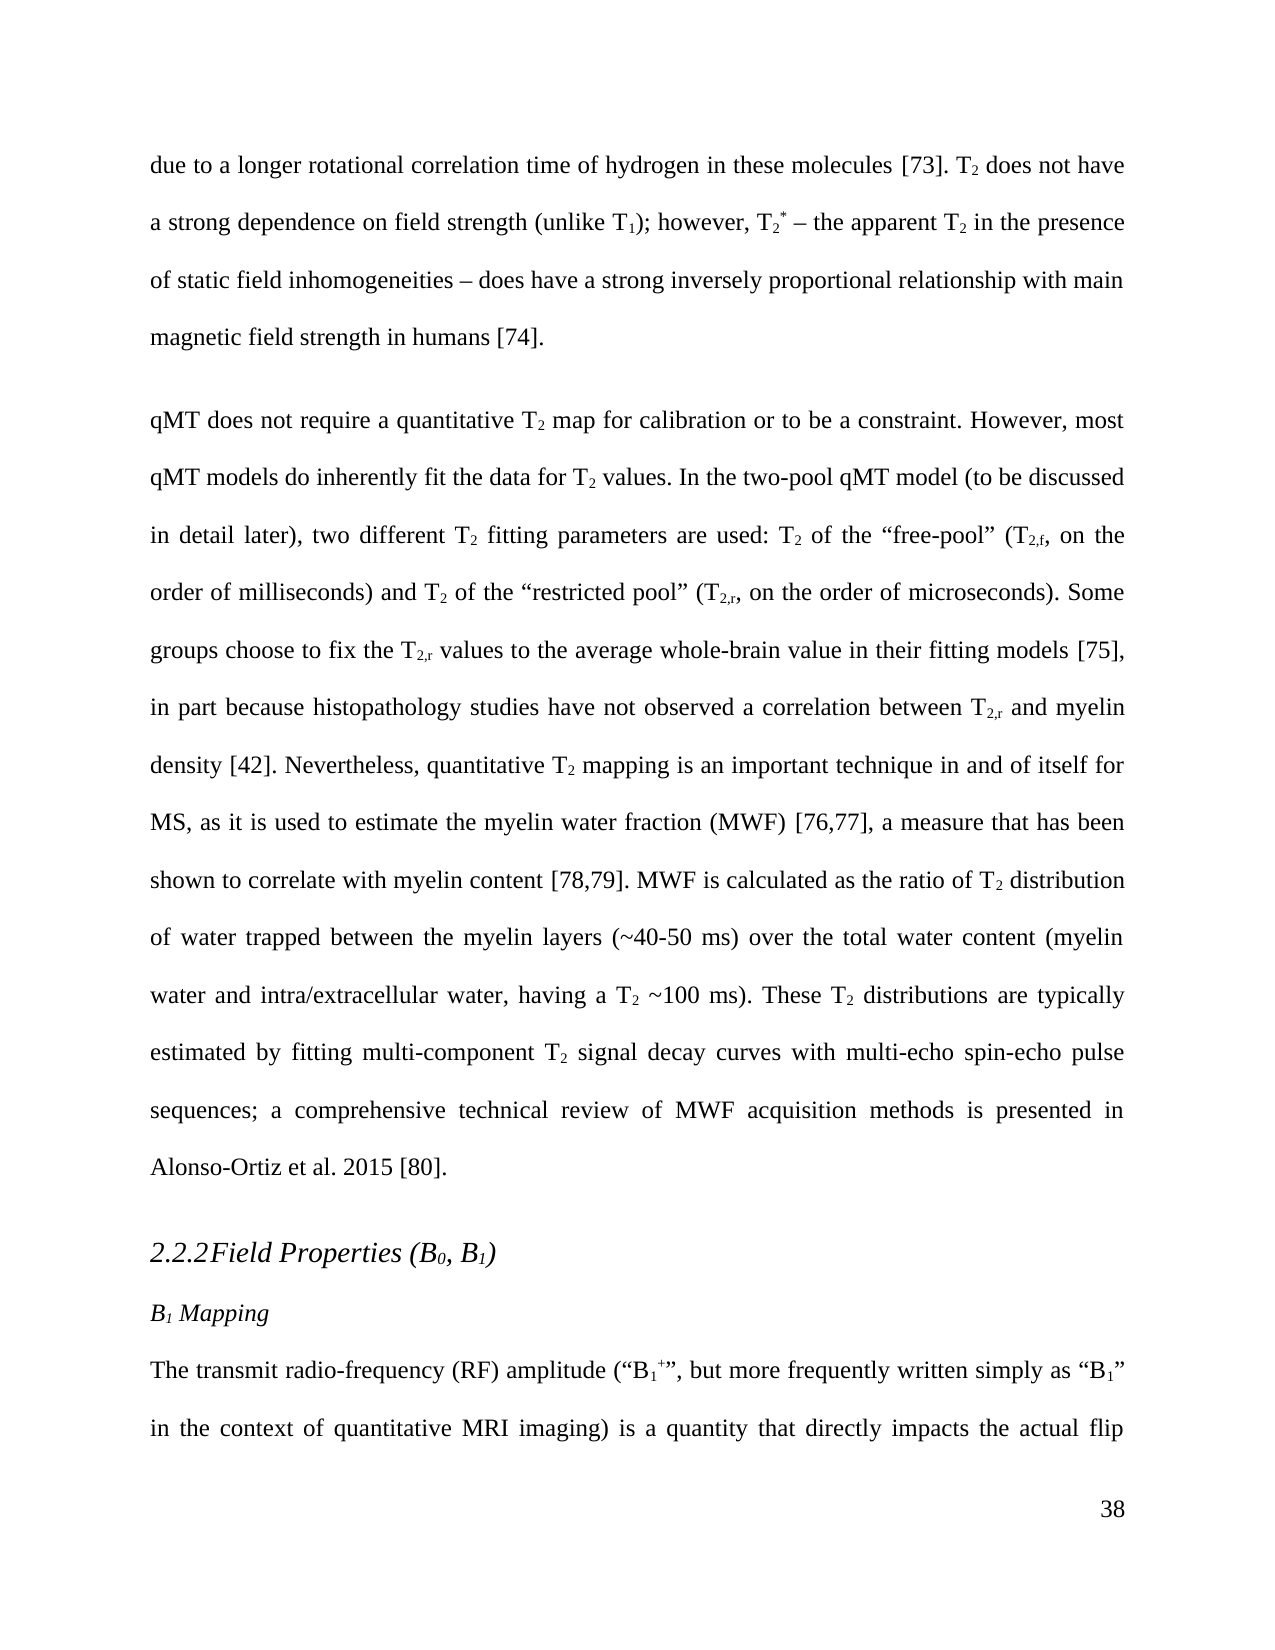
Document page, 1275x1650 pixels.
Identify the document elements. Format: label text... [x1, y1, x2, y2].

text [150, 150, 1125, 351]
subtitle Field Properties (B0, B1) [150, 1235, 1125, 1268]
text qMT does not require a quantitative T2 map for calibration or to be a constraint. However, most qMT models do inherently fit the data for T2 values. In the two-pool qMT model (to be discussed in detail later), two different T2 fitting parameters are used: T2 of the “free-pool” (T2,f, on the order of milliseconds) and T2 of the “restricted pool” (T2,r, on the order of microseconds). Some groups choose to fix the T2,r values to the average whole-brain value in their fitting models [75], in part because histopathology studies have not observed a correlation between T2,r and myelin density [42]. Nevertheless, quantitative T2 mapping is an important technique in and of itself for MS, as it is used to estimate the myelin water fraction (MWF) [76,77], a measure that has been shown to correlate with myelin content [78,79]. MWF is calculated as the ratio of T2 distribution of water trapped between the myelin layers (~40-50 ms) over the total water content (myelin water and intra/extracellular water, having a T2 ~100 ms). These T2 distributions are typically estimated by fitting multi-component T2 signal decay curves with multi-echo spin-echo pulse sequences; a comprehensive technical review of MWF acquisition methods is presented in Alonso-Ortiz et al. 2015 [80]. [150, 405, 1125, 1181]
text B1 Mapping [150, 1298, 1125, 1327]
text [150, 1355, 1125, 1442]
